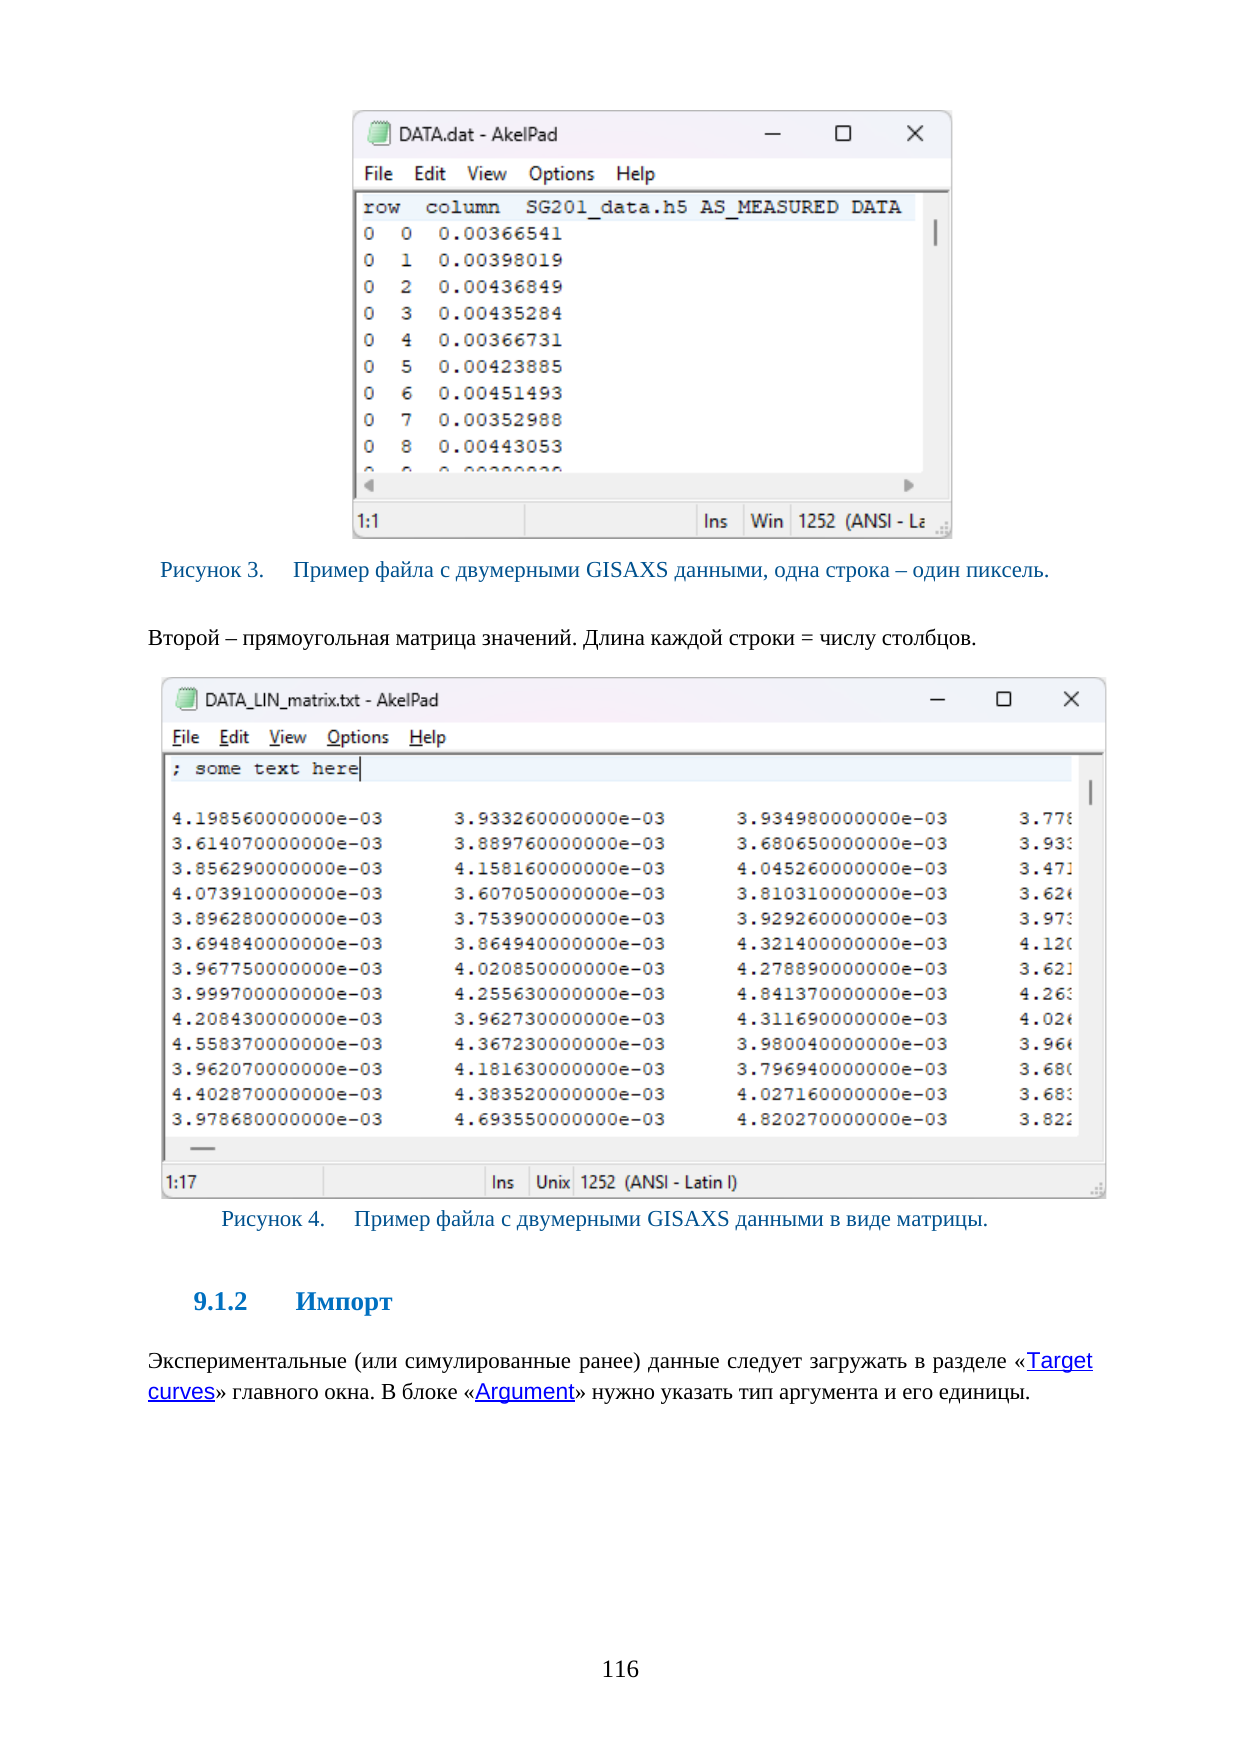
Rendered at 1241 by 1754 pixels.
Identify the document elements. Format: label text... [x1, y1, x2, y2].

list Пример файла c двумерными GISAXS данными в виде матрицы. [178, 1199, 1093, 1231]
subtitle Импорт [193, 1285, 1093, 1316]
picture [161, 677, 1107, 1199]
text Экспериментальные (или симулированные ранее) данные следует загружать в разделе «Target curves» главного окна. В блоке «Argument» нужно указать тип аргумента и его единицы. [148, 1347, 1093, 1404]
text Второй – прямоугольная матрица значений. Длина каждой строки = числу столбцов. [148, 623, 1093, 650]
picture [352, 110, 953, 539]
